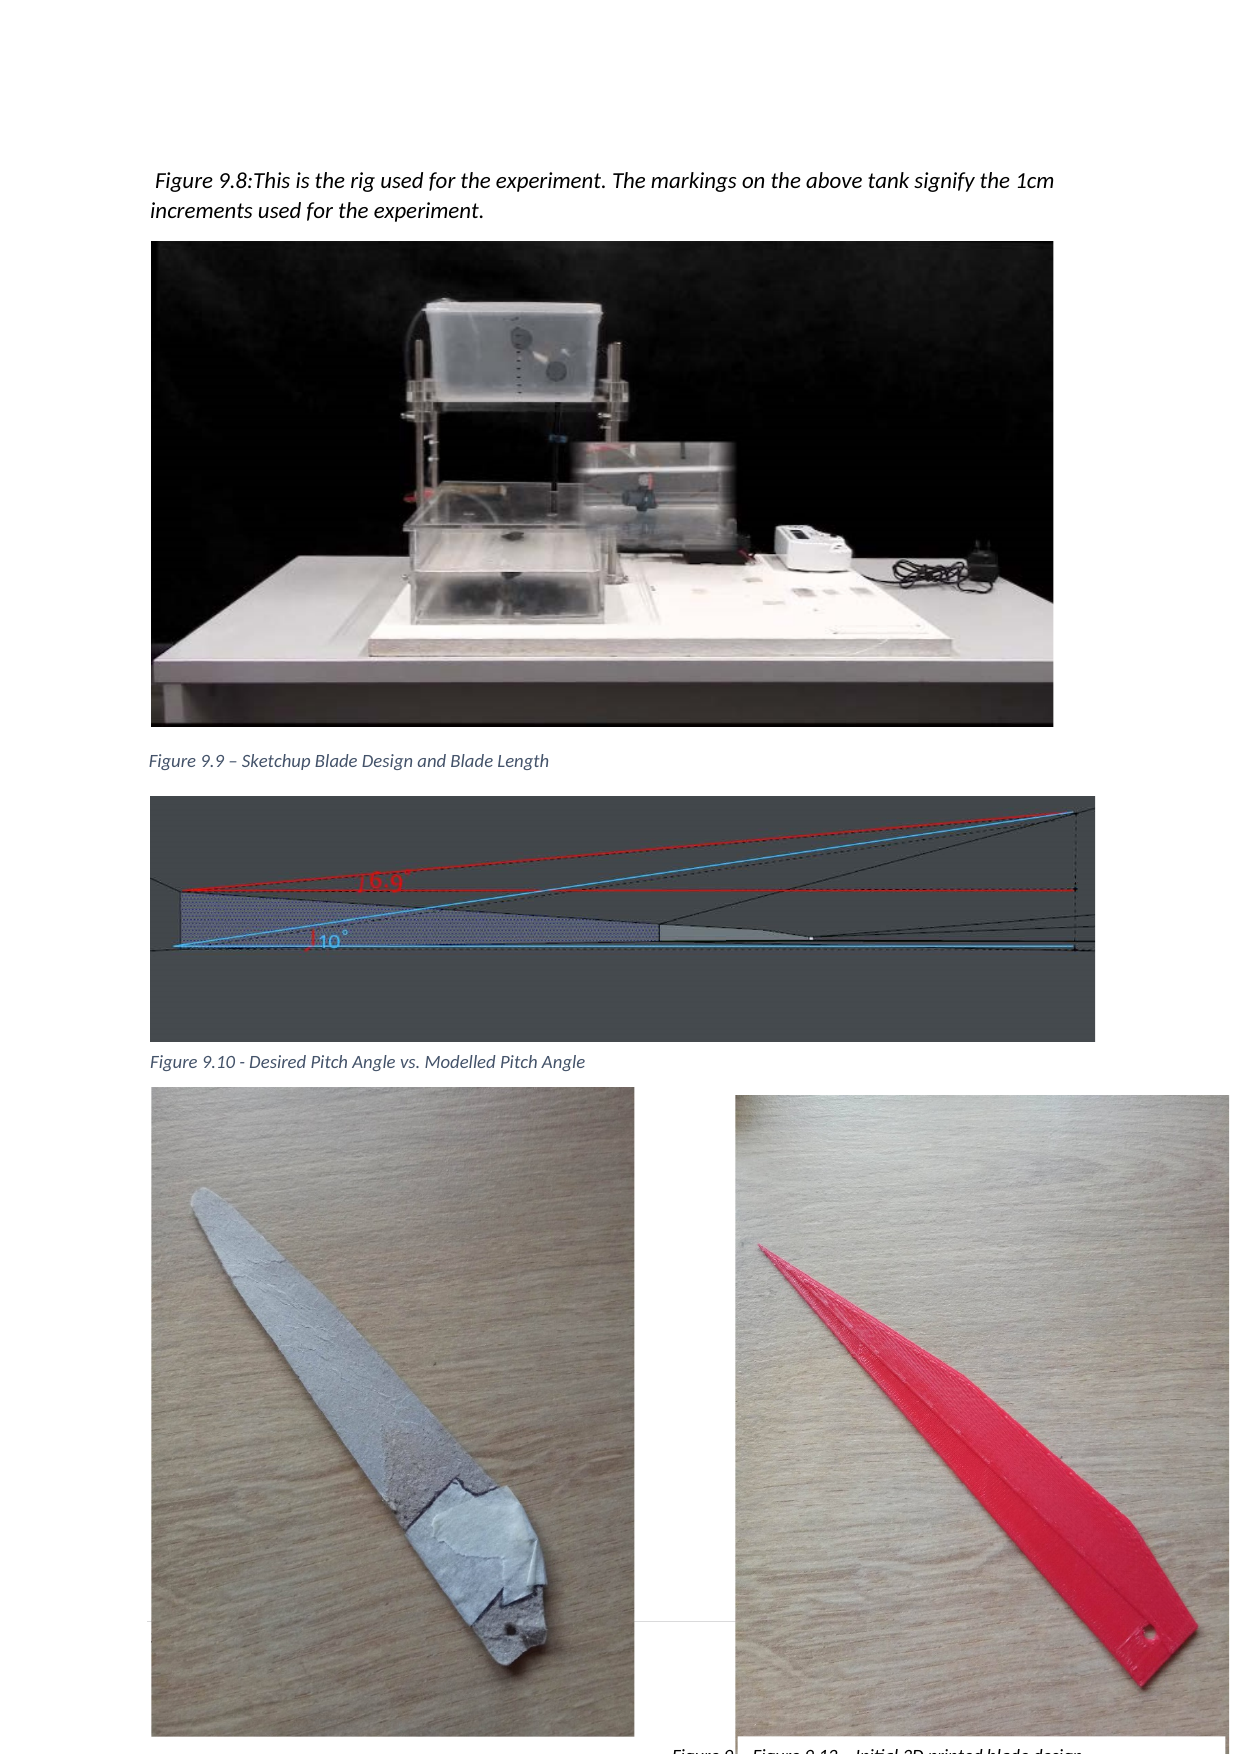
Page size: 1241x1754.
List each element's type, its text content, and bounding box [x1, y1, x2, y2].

picture [150, 1087, 635, 1735]
picture [150, 241, 1053, 726]
text Figure 9.8:This is the rig used for the experiment. The markings on the above tank signify the 1cm increments used for the experiment. [150, 166, 1095, 224]
text Figure 9.10 - Desired Pitch Angle vs. Modelled Pitch Angle [150, 1050, 1095, 1073]
picture [735, 1095, 1230, 1754]
picture [150, 796, 1096, 1042]
